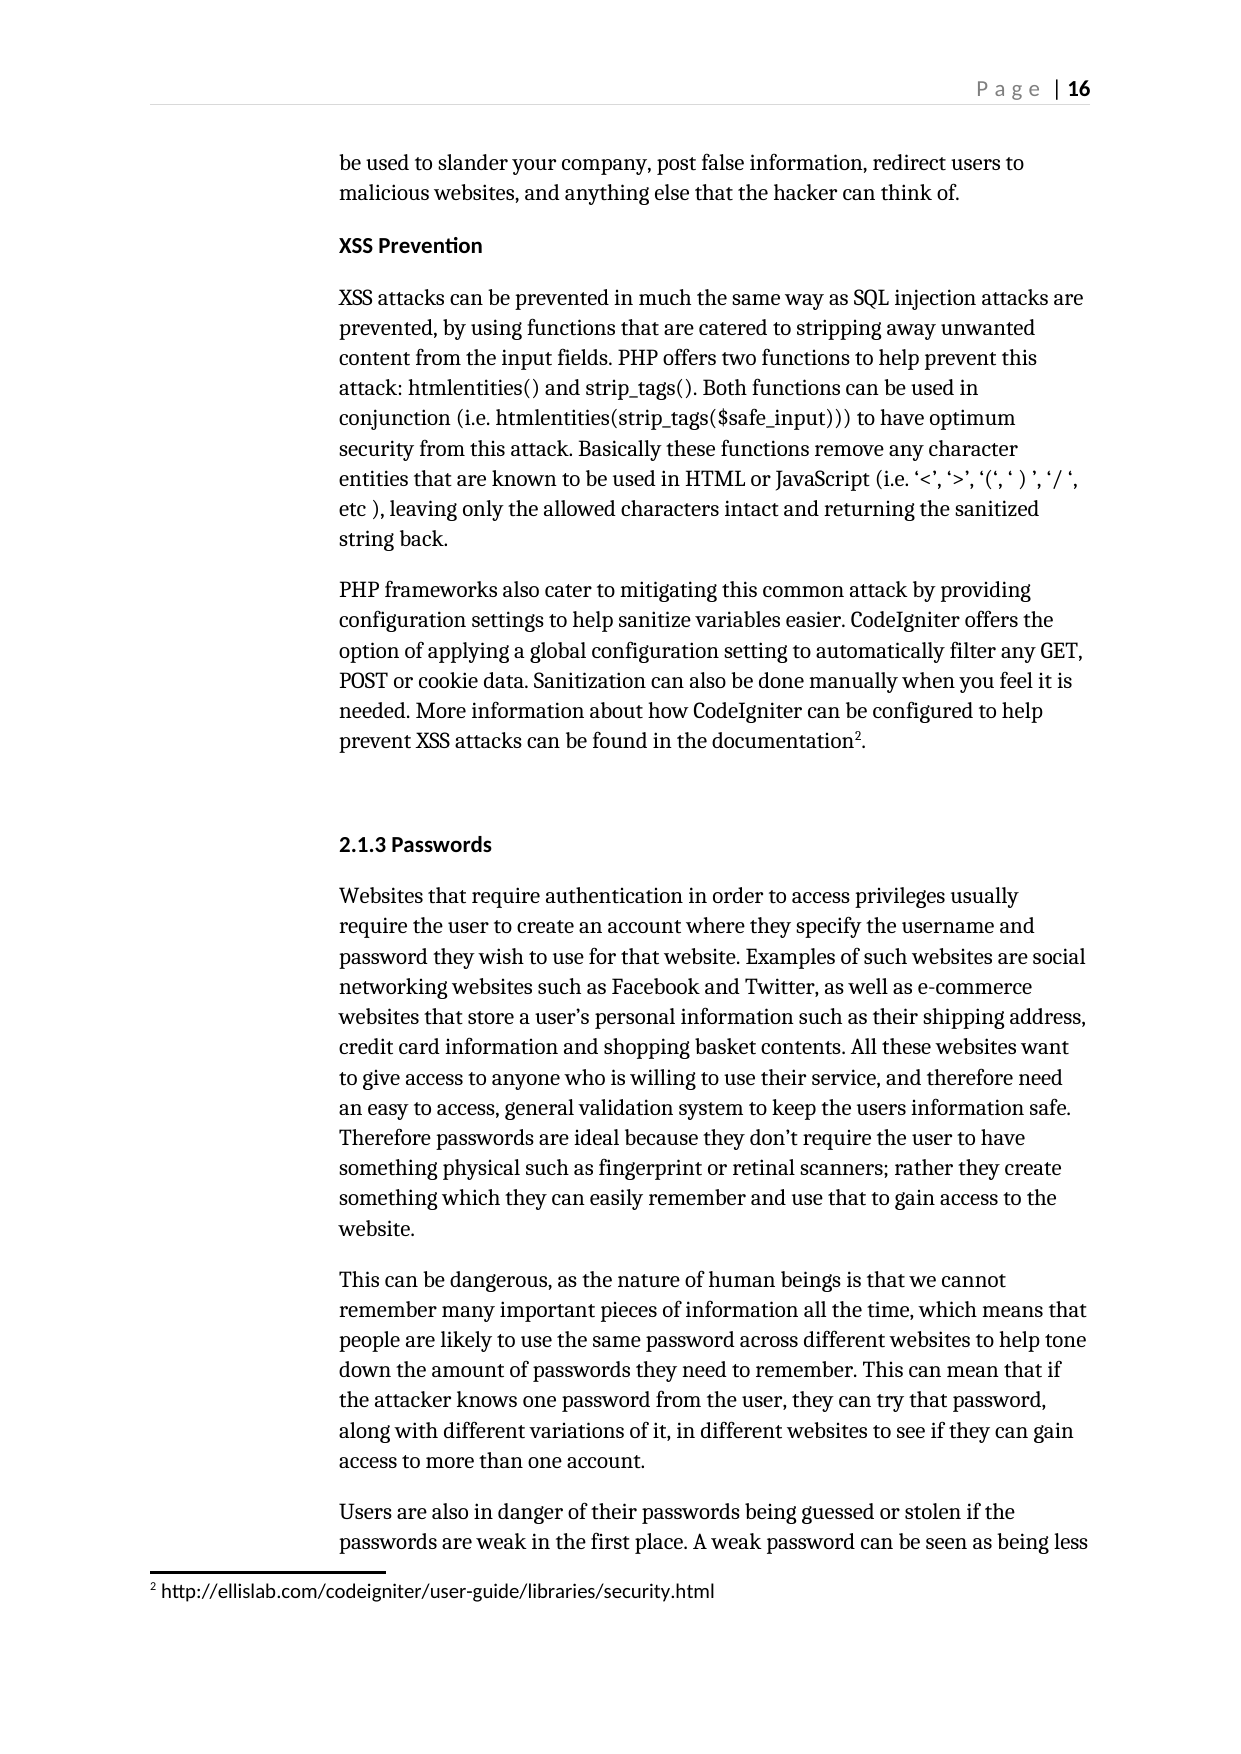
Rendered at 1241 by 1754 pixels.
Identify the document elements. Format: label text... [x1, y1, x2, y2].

text PHP frameworks also cater to mitigating this common attack by providing configuration settings to help sanitize variables easier. CodeIgniter offers the option of applying a global configuration setting to automatically filter any GET, POST or cookie data. Sanitization can also be done manually when you feel it is needed. More information about how CodeIgniter can be configured to help prevent XSS attacks can be found in the documentation. [339, 577, 1090, 754]
text This can be dangerous, as the nature of human beings is that we cannot remember many important pieces of information all the time, which means that people are likely to use the same password across different websites to help tone down the amount of passwords they need to remember. This can mean that if the attacker knows one password from the user, they can try that password, along with different variations of it, in different websites to see if they can gain access to more than one account. [339, 1266, 1090, 1474]
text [339, 1499, 1090, 1555]
text XSS Prevention [339, 231, 1090, 259]
text 2.1.3 Passwords [339, 830, 1090, 858]
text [339, 150, 1090, 207]
text Websites that require authentication in order to access privileges usually require the user to create an account where they specify the username and password they wish to use for that website. Examples of such websites are social networking websites such as Facebook and Twitter, as well as e-commerce websites that store a user’s personal information such as their shipping address, credit card information and shopping basket contents. All these websites want to give access to anyone who is willing to use their service, and therefore need an easy to access, general validation system to keep the users information safe. Therefore passwords are ideal because they don’t require the user to have something physical such as fingerprint or retinal scanners; rather they create something which they can easily remember and use that to gain access to the website. [339, 883, 1090, 1242]
text XSS attacks can be prevented in much the same way as SQL injection attacks are prevented, by using functions that are catered to stripping away unwanted content from the input fields. PHP offers two functions to help prevent this attack: htmlentities() and strip_tags(). Both functions can be used in conjunction (i.e. htmlentities(strip_tags($safe_input))) to have optimum security from this attack. Basically these functions remove any character entities that are known to be used in HTML or JavaScript (i.e. ‘<’, ‘>’, ‘(‘, ‘ ) ’, ‘/ ‘, etc ), leaving only the allowed characters intact and returning the sanitized string back. [339, 284, 1090, 552]
